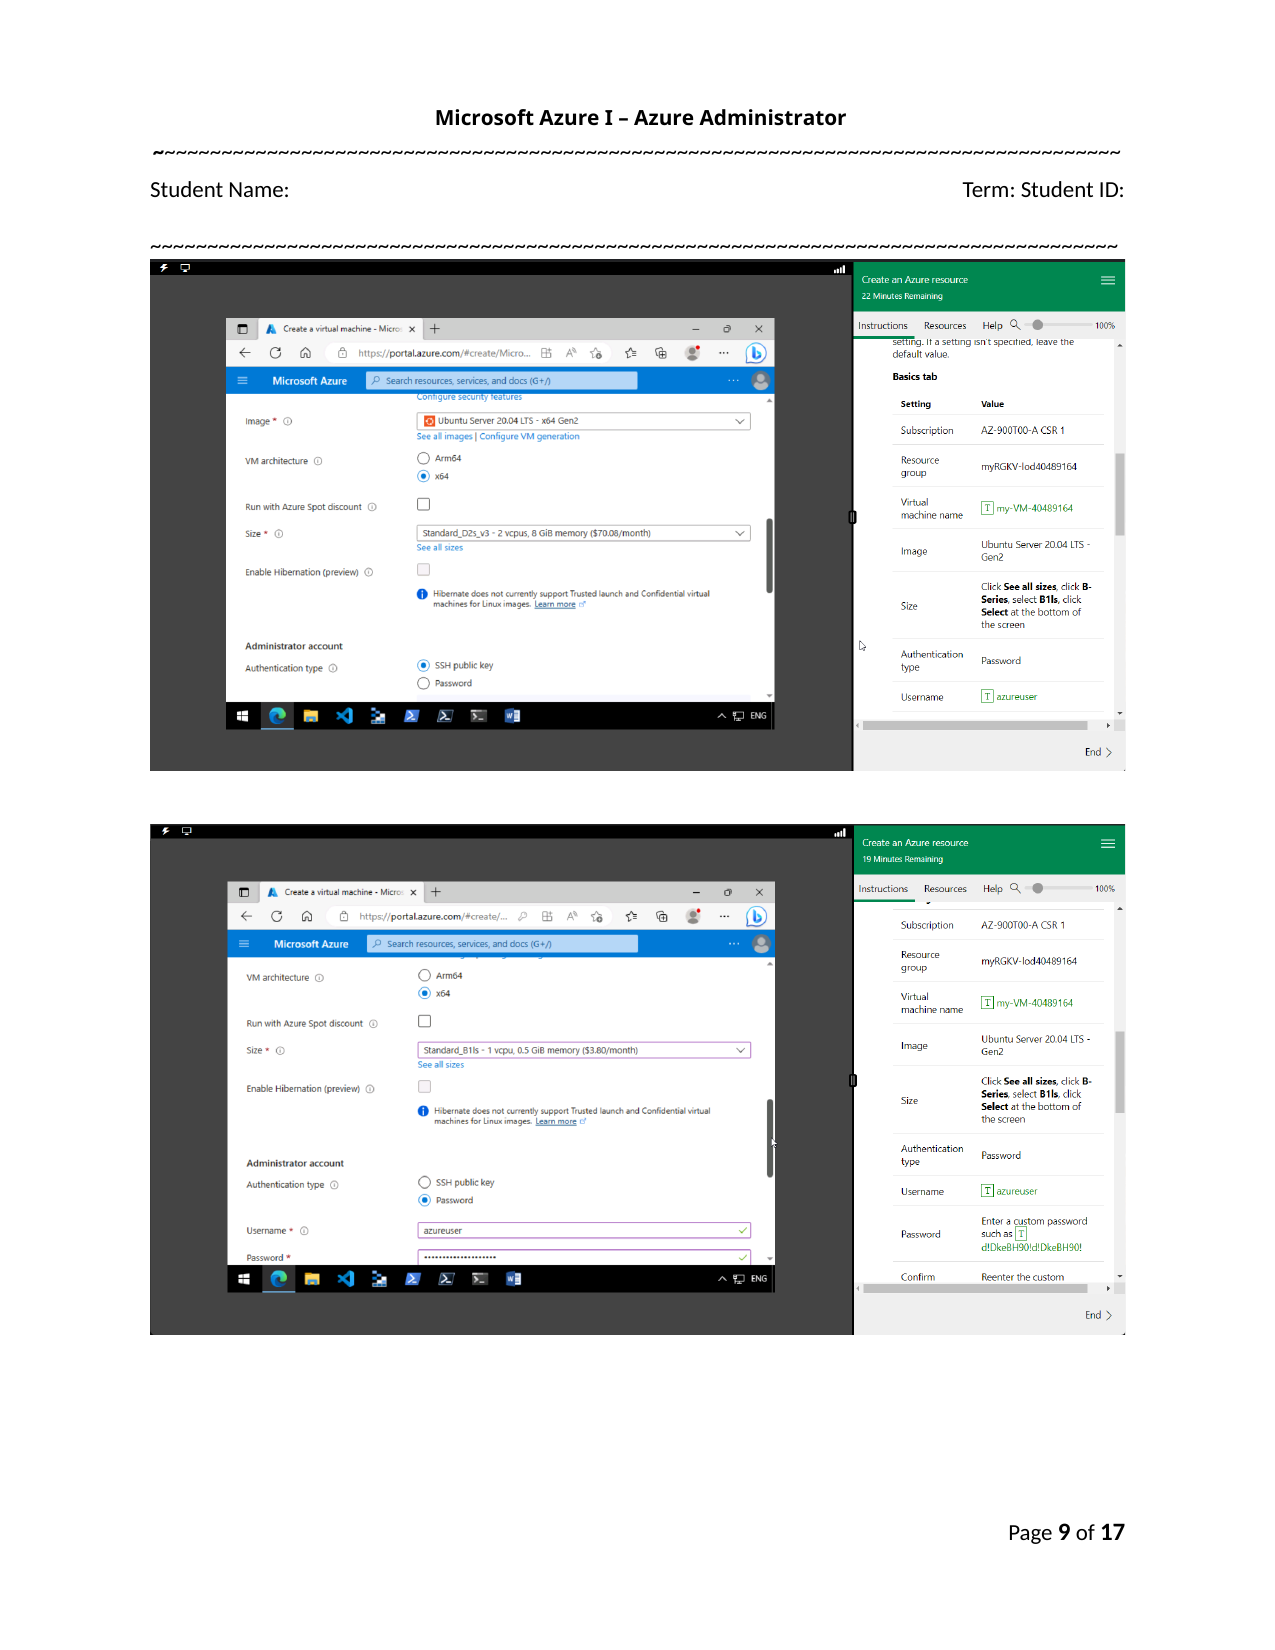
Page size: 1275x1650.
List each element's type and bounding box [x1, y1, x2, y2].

picture [150, 824, 1125, 1335]
picture [150, 259, 1125, 771]
